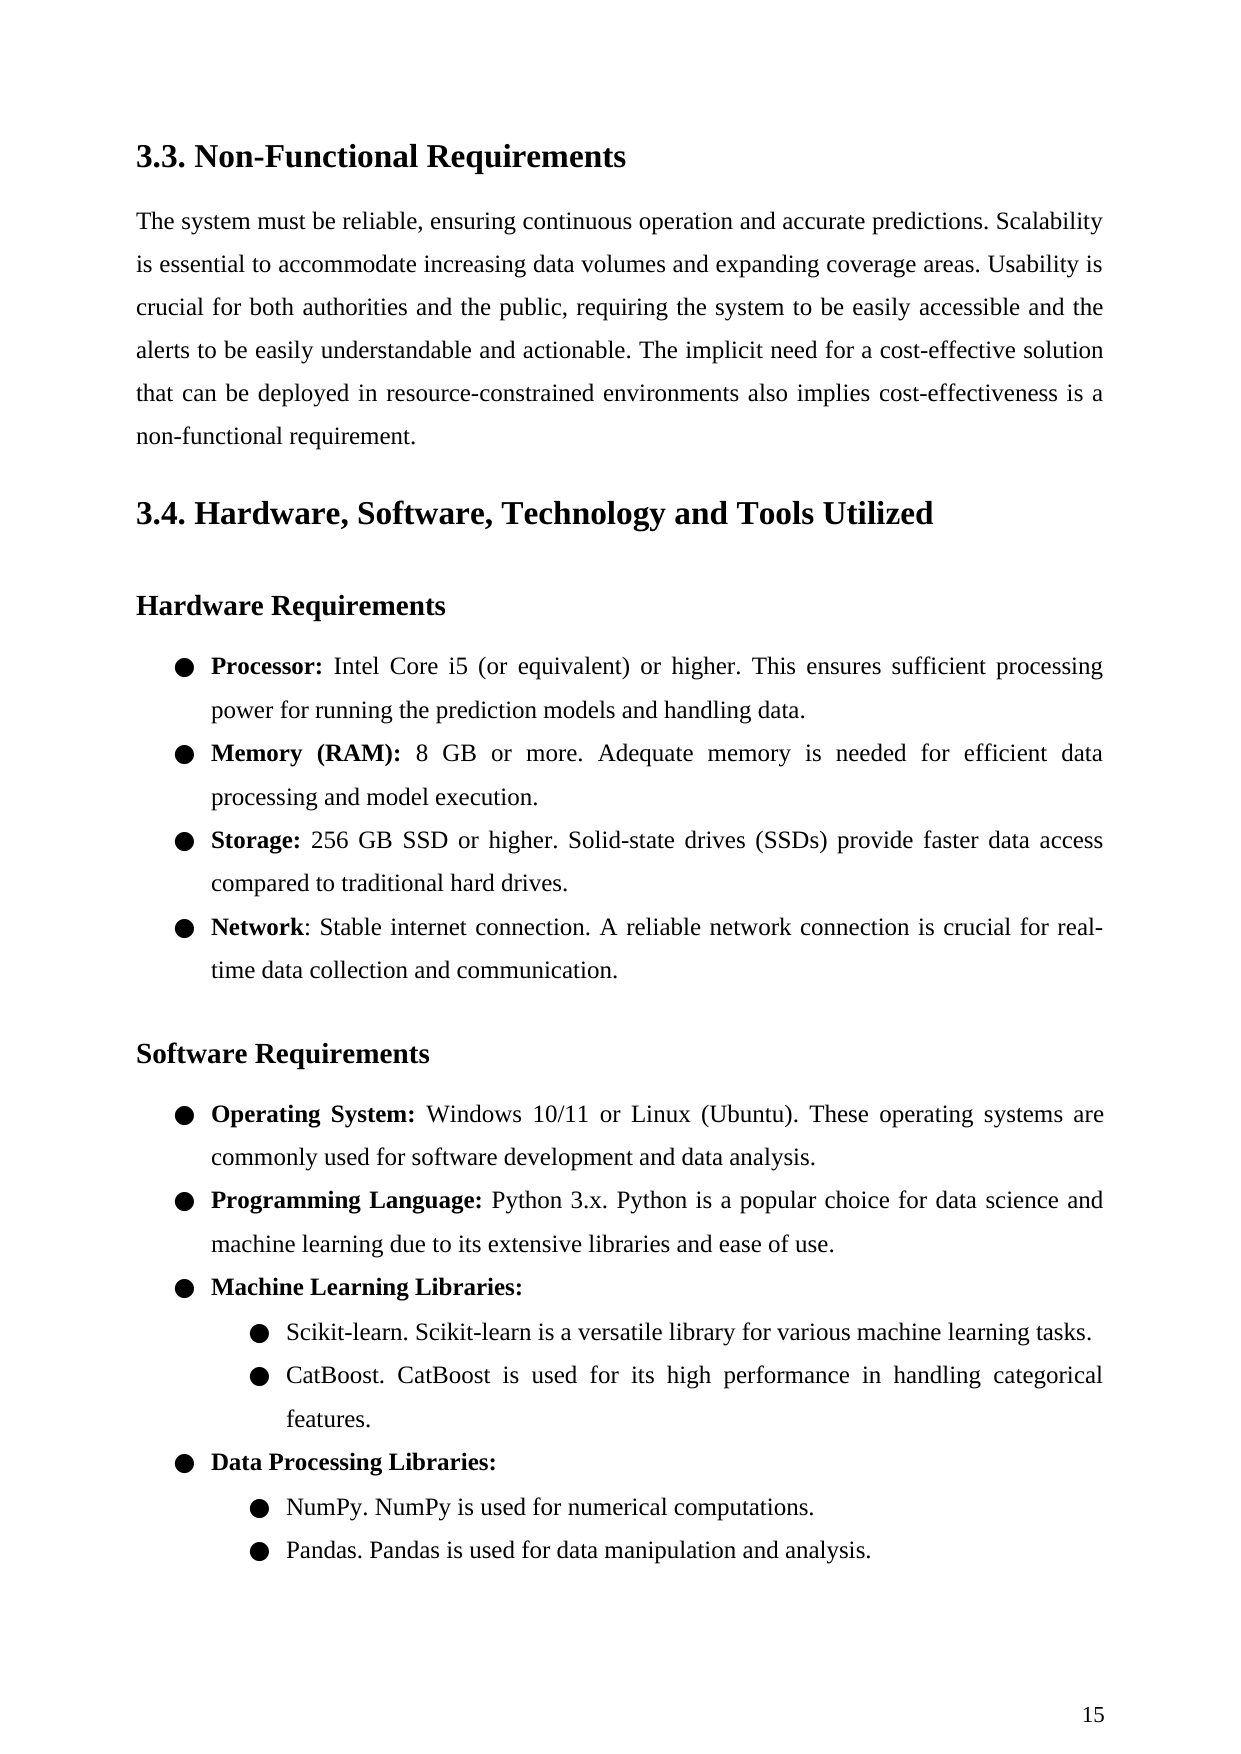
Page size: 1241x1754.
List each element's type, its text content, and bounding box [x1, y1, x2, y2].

list Pandas. Pandas is used for data manipulation and analysis. [248, 1536, 1104, 1565]
list Storage: 256 GB SSD or higher. Solid-state drives (SSDs) provide faster data access compared to traditional hard drives. [173, 825, 1104, 897]
list CatBoost. CatBoost is used for its high performance in handling categorical features. [248, 1361, 1104, 1433]
list Operating System: Windows 10/11 or Linux (Ubuntu). These operating systems are commonly used for software development and data analysis. [173, 1099, 1104, 1171]
list Network: Stable internet connection. A reliable network connection is crucial for real-time data collection and communication. [173, 912, 1104, 984]
list Programming Language: Python 3.x. Python is a popular choice for data science and machine learning due to its extensive libraries and ease of use. [173, 1186, 1104, 1258]
list Scikit-learn. Scikit-learn is a versatile library for various machine learning tasks. [248, 1317, 1104, 1346]
list Processor: Intel Core i5 (or equivalent) or higher. This ensures sufficient processing power for running the prediction models and handling data. [173, 651, 1104, 723]
list Memory (RAM): 8 GB or more. Adequate memory is needed for efficient data processing and model execution. [173, 738, 1104, 810]
list Data Processing Libraries: [173, 1447, 1104, 1477]
text 3.3. Non-Functional Requirements [136, 136, 1104, 174]
text 3.4. Hardware, Software, Technology and Tools Utilized [136, 493, 1104, 531]
text The system must be reliable, ensuring continuous operation and accurate predictions. Scalability is essential to accommodate increasing data volumes and expanding coverage areas. Usability is crucial for both authorities and the public, requiring the system to be easily accessible and the alerts to be easily understandable and actionable. The implicit need for a cost-effective solution that can be deployed in resource-constrained environments also implies cost-effectiveness is a non-functional requirement. [136, 206, 1104, 450]
list NumPy. NumPy is used for numerical computations. [248, 1492, 1104, 1521]
subtitle Software Requirements [136, 1036, 1104, 1069]
list Machine Learning Libraries: [173, 1272, 1104, 1302]
subtitle Hardware Requirements [136, 588, 1104, 622]
